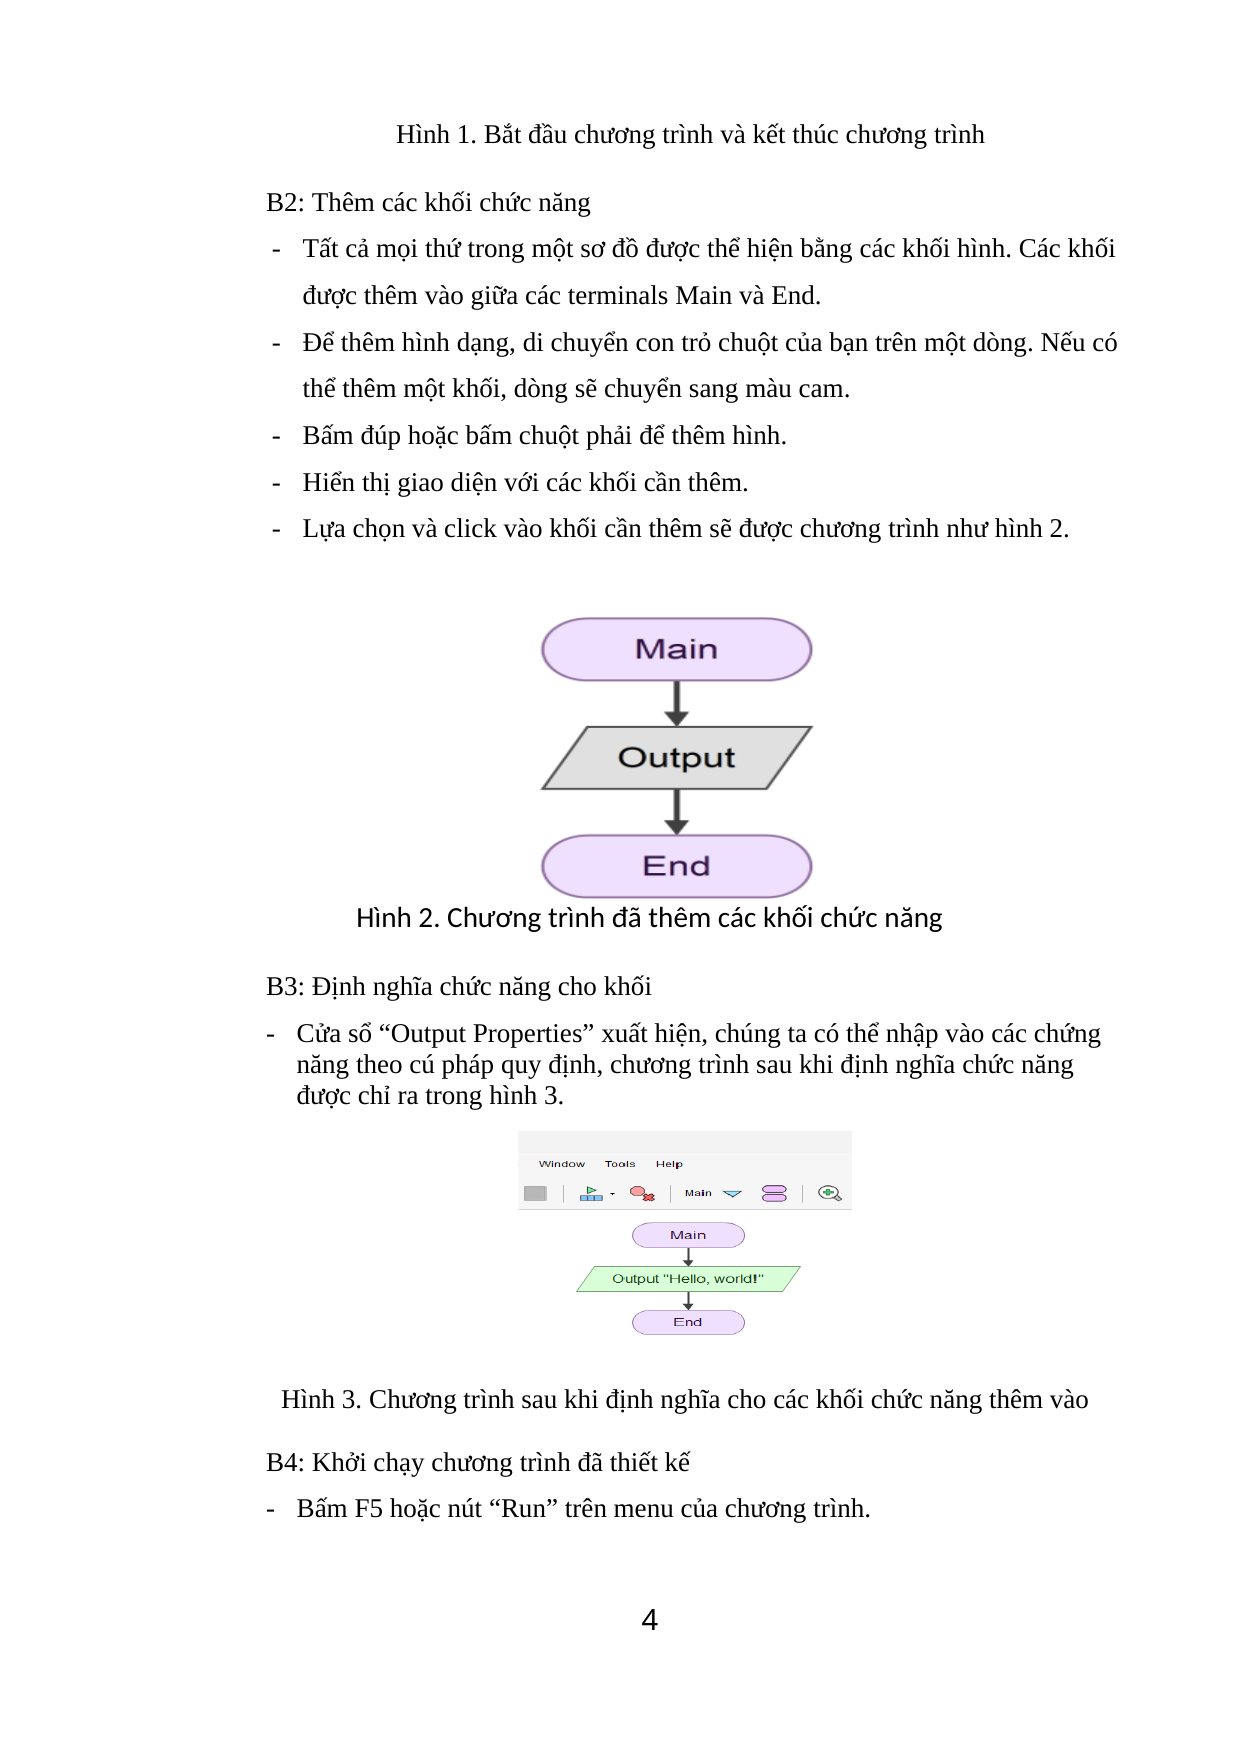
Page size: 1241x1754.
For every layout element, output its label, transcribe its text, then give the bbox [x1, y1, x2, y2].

text B2: Thêm các khối chức năng [266, 186, 1122, 217]
picture [515, 615, 837, 900]
picture [518, 1131, 852, 1384]
list Để thêm hình dạng, di chuyển con trỏ chuột của bạn trên một dòng. Nếu có thể thêm một khối, dòng sẽ chuyển sang màu cam. [272, 326, 1122, 403]
text Hình 2. Chương trình đã thêm các khối chức năng [177, 899, 1122, 935]
text Hình 3. Chương trình sau khi định nghĩa cho các khối chức năng thêm vào [248, 1383, 1122, 1414]
list Bấm F5 hoặc nút “Run” trên menu của chương trình. [266, 1492, 1122, 1523]
list Tất cả mọi thứ trong một sơ đồ được thể hiện bằng các khối hình. Các khối được thêm vào giữa các terminals Main và End. [272, 232, 1122, 310]
list Hình 1. Bắt đầu chương trình và kết thúc chương trình [259, 118, 1122, 149]
list Bấm đúp hoặc bấm chuột phải để thêm hình. [272, 419, 1122, 450]
text B3: Định nghĩa chức năng cho khối [266, 971, 1122, 1002]
list Hiển thị giao diện với các khối cần thêm. [272, 466, 1122, 497]
text B4: Khởi chạy chương trình đã thiết kế [266, 1446, 1122, 1477]
list Cửa sổ “Output Properties” xuất hiện, chúng ta có thể nhập vào các chứng năng theo cú pháp quy định, chương trình sau khi định nghĩa chức năng được chỉ ra trong hình 3. [266, 1017, 1122, 1111]
list Lựa chọn và click vào khối cần thêm sẽ được chương trình như hình 2. [272, 512, 1122, 543]
